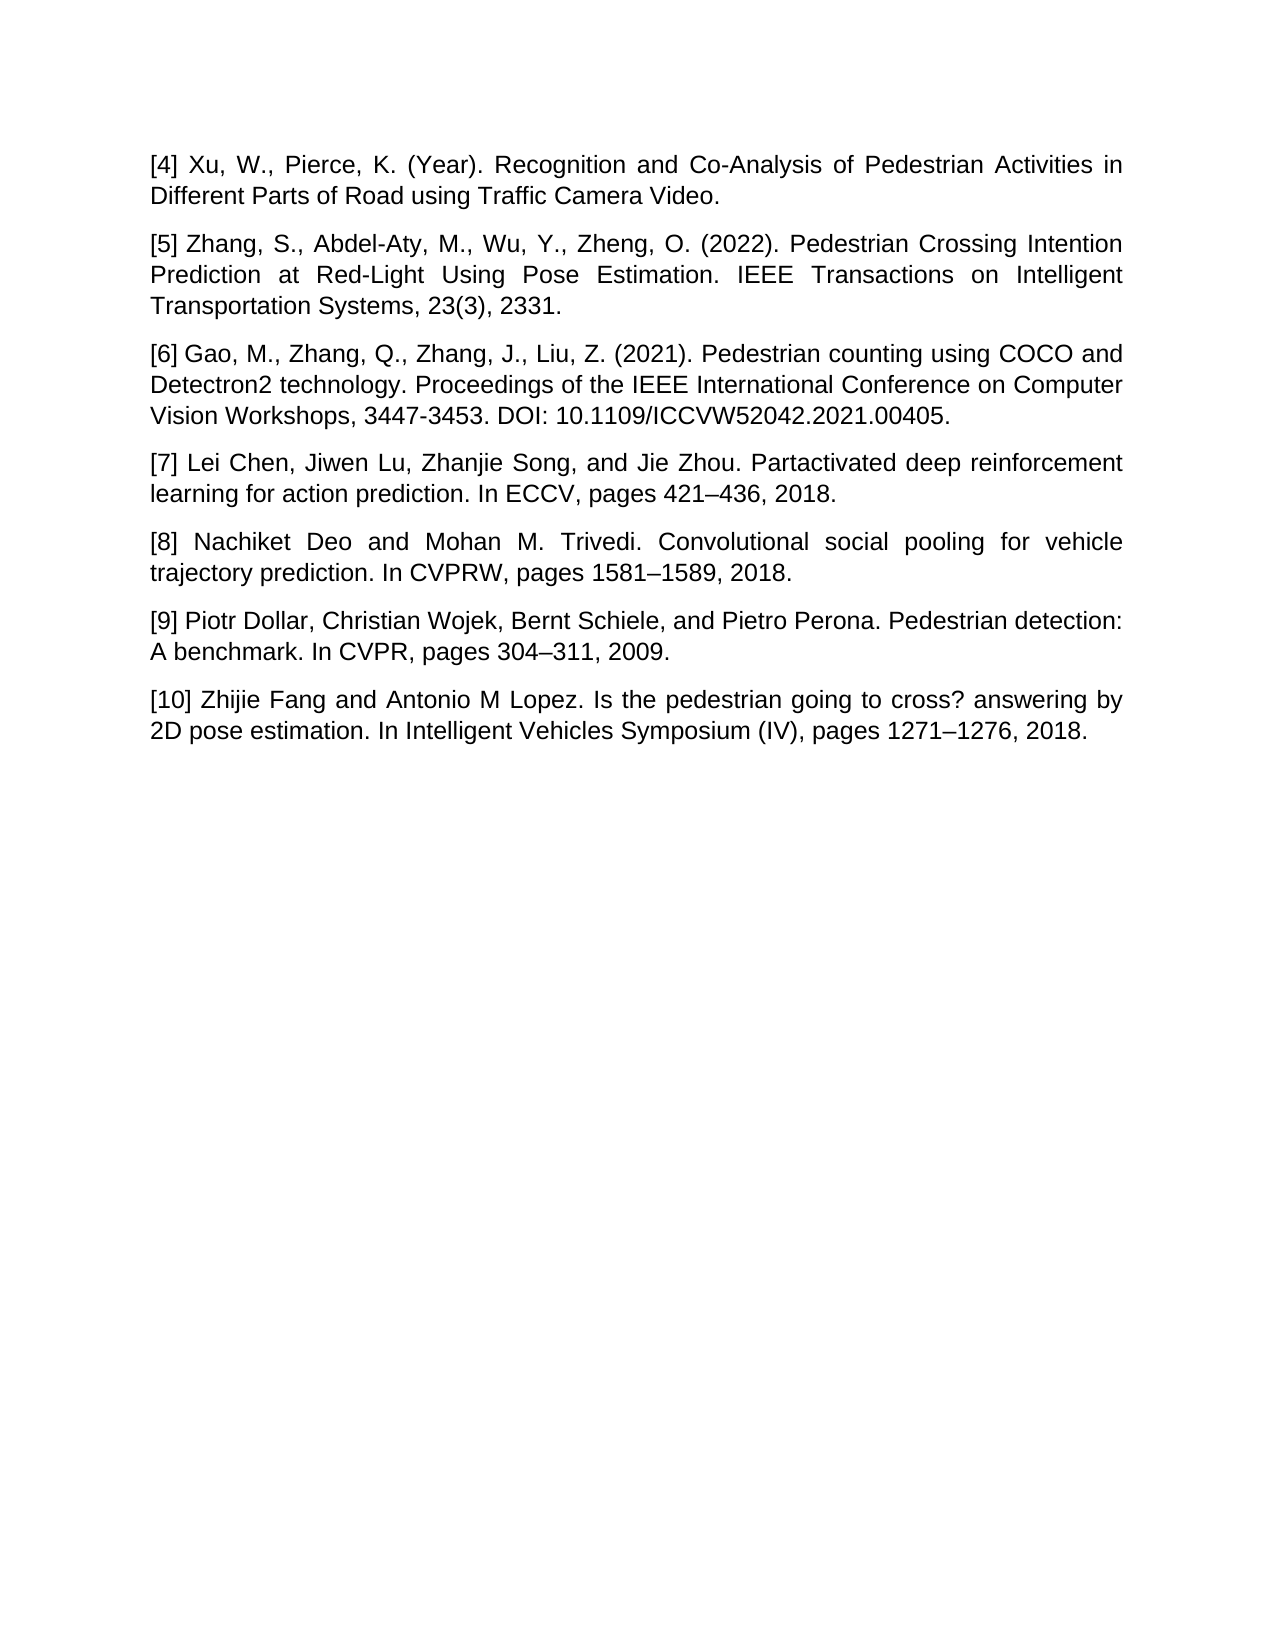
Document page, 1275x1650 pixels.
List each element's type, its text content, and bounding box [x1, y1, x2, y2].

text [5] Zhang, S., Abdel-Aty, M., Wu, Y., Zheng, O. (2022). Pedestrian Crossing Intention Prediction at Red-Light Using Pose Estimation. IEEE Transactions on Intelligent Transportation Systems, 23(3), 2331. [150, 229, 1125, 319]
text [6] Gao, M., Zhang, Q., Zhang, J., Liu, Z. (2021). Pedestrian counting using COCO and Detectron2 technology. Proceedings of the IEEE International Conference on Computer Vision Workshops, 3447-3453. DOI: 10.1109/ICCVW52042.2021.00405. [150, 338, 1125, 429]
text [7] Lei Chen, Jiwen Lu, Zhanjie Song, and Jie Zhou. Partactivated deep reinforcement learning for action prediction. In ECCV, pages 421–436, 2018. [150, 448, 1125, 508]
text [4] Xu, W., Pierce, K. (Year). Recognition and Co-Analysis of Pedestrian Activities in Different Parts of Road using Traffic Camera Video. [150, 150, 1125, 210]
text [9] Piotr Dollar, Christian Wojek, Bernt Schiele, and Pietro Perona. Pedestrian detection: A benchmark. In CVPR, pages 304–311, 2009. [150, 606, 1125, 666]
text [8] Nachiket Deo and Mohan M. Trivedi. Convolutional social pooling for vehicle trajectory prediction. In CVPRW, pages 1581–1589, 2018. [150, 527, 1125, 587]
text [10] Zhijie Fang and Antonio M Lopez. Is the pedestrian going to cross? answering by 2D pose estimation. In Intelligent Vehicles Symposium (IV), pages 1271–1276, 2018. [150, 684, 1125, 744]
